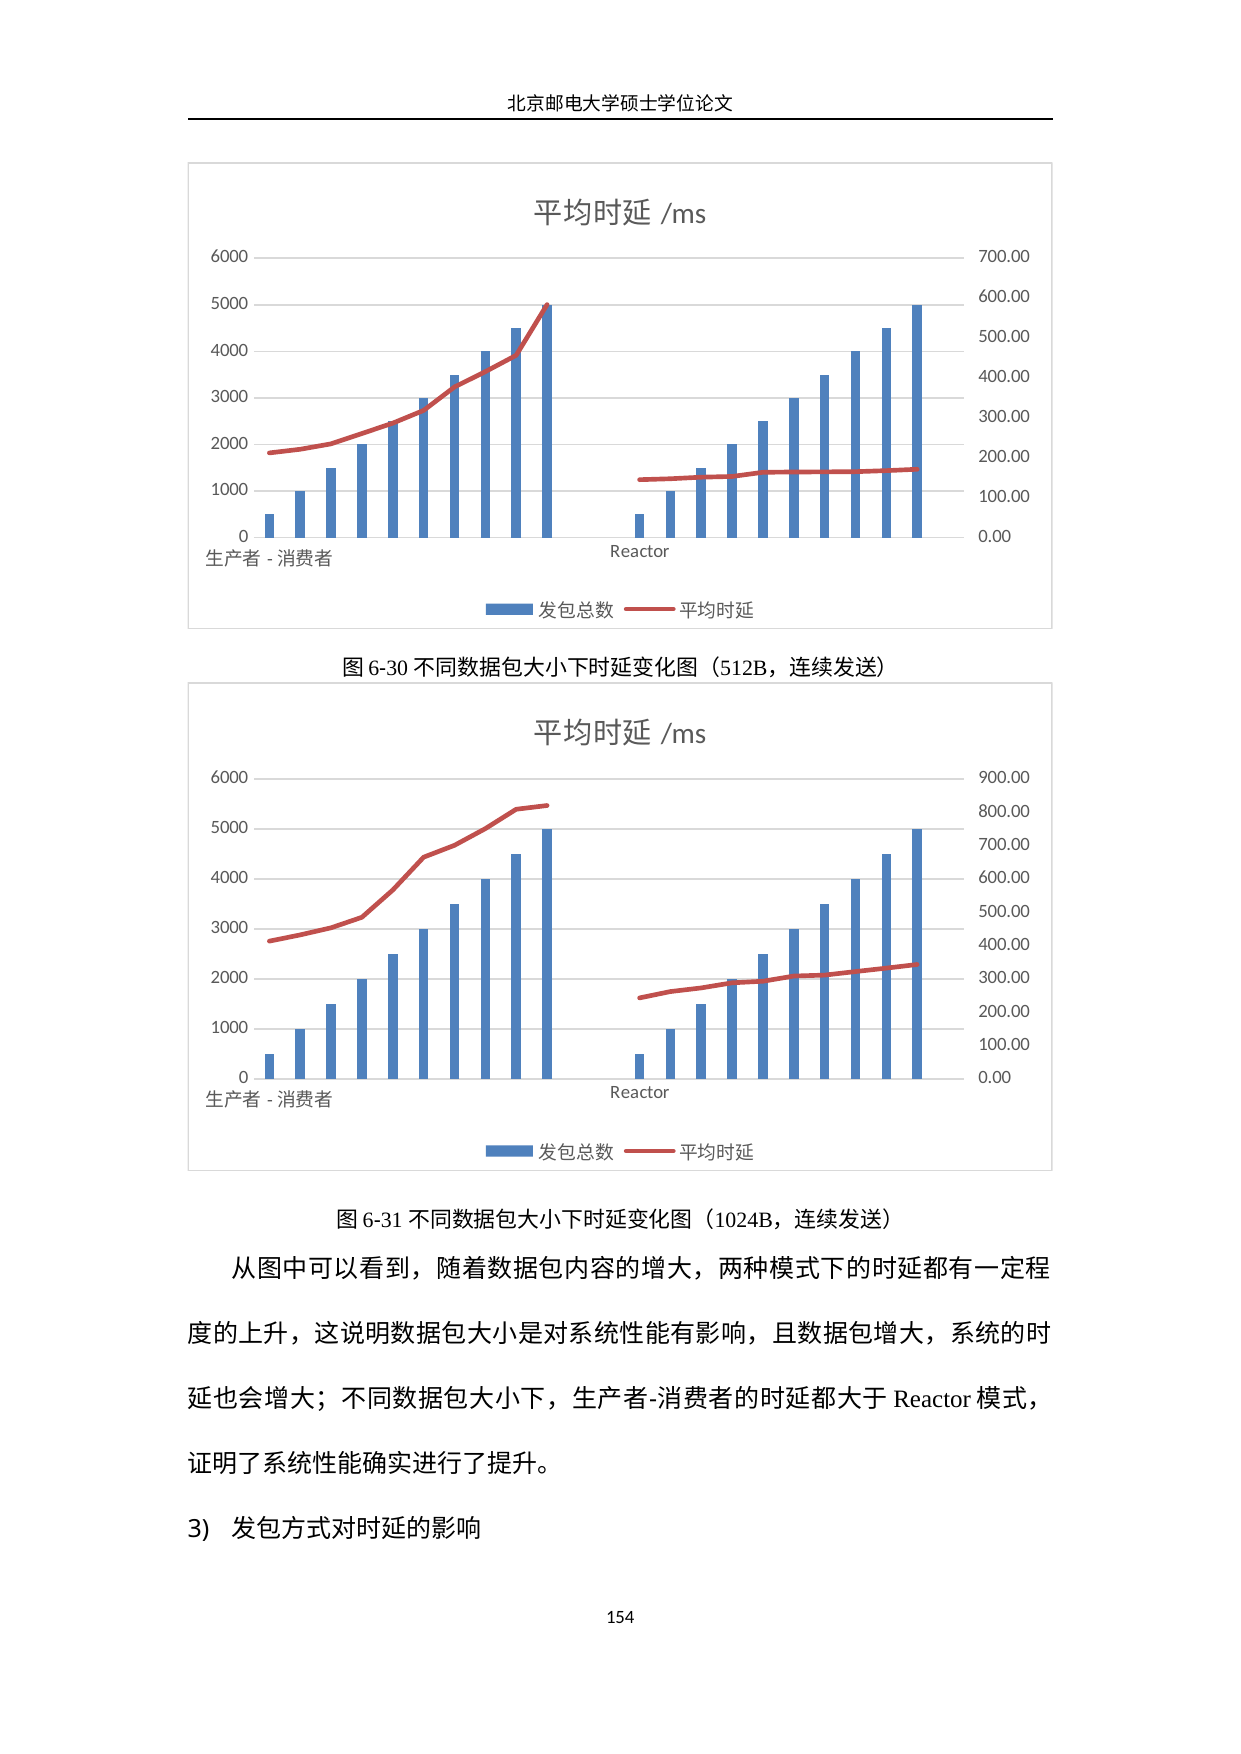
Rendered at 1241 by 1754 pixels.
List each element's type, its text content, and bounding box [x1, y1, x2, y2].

list 发包方式对时延的影响 [187, 1494, 1053, 1559]
text 图6-30 不同数据包大小下时延变化图（512B，连续发送） [187, 649, 1053, 682]
text 从图中可以看到，随着数据包内容的增大，两种模式下的时延都有一定程度的上升，这说明数据包大小是对系统性能有影响，且数据包增大，系统的时延也会增大；不同数据包大小下，生产者-消费者的时延都大于Reactor模式，证明了系统性能确实进行了提升。 [187, 1234, 1053, 1494]
text 图6-31 不同数据包大小下时延变化图（1024B，连续发送） [187, 1202, 1053, 1234]
